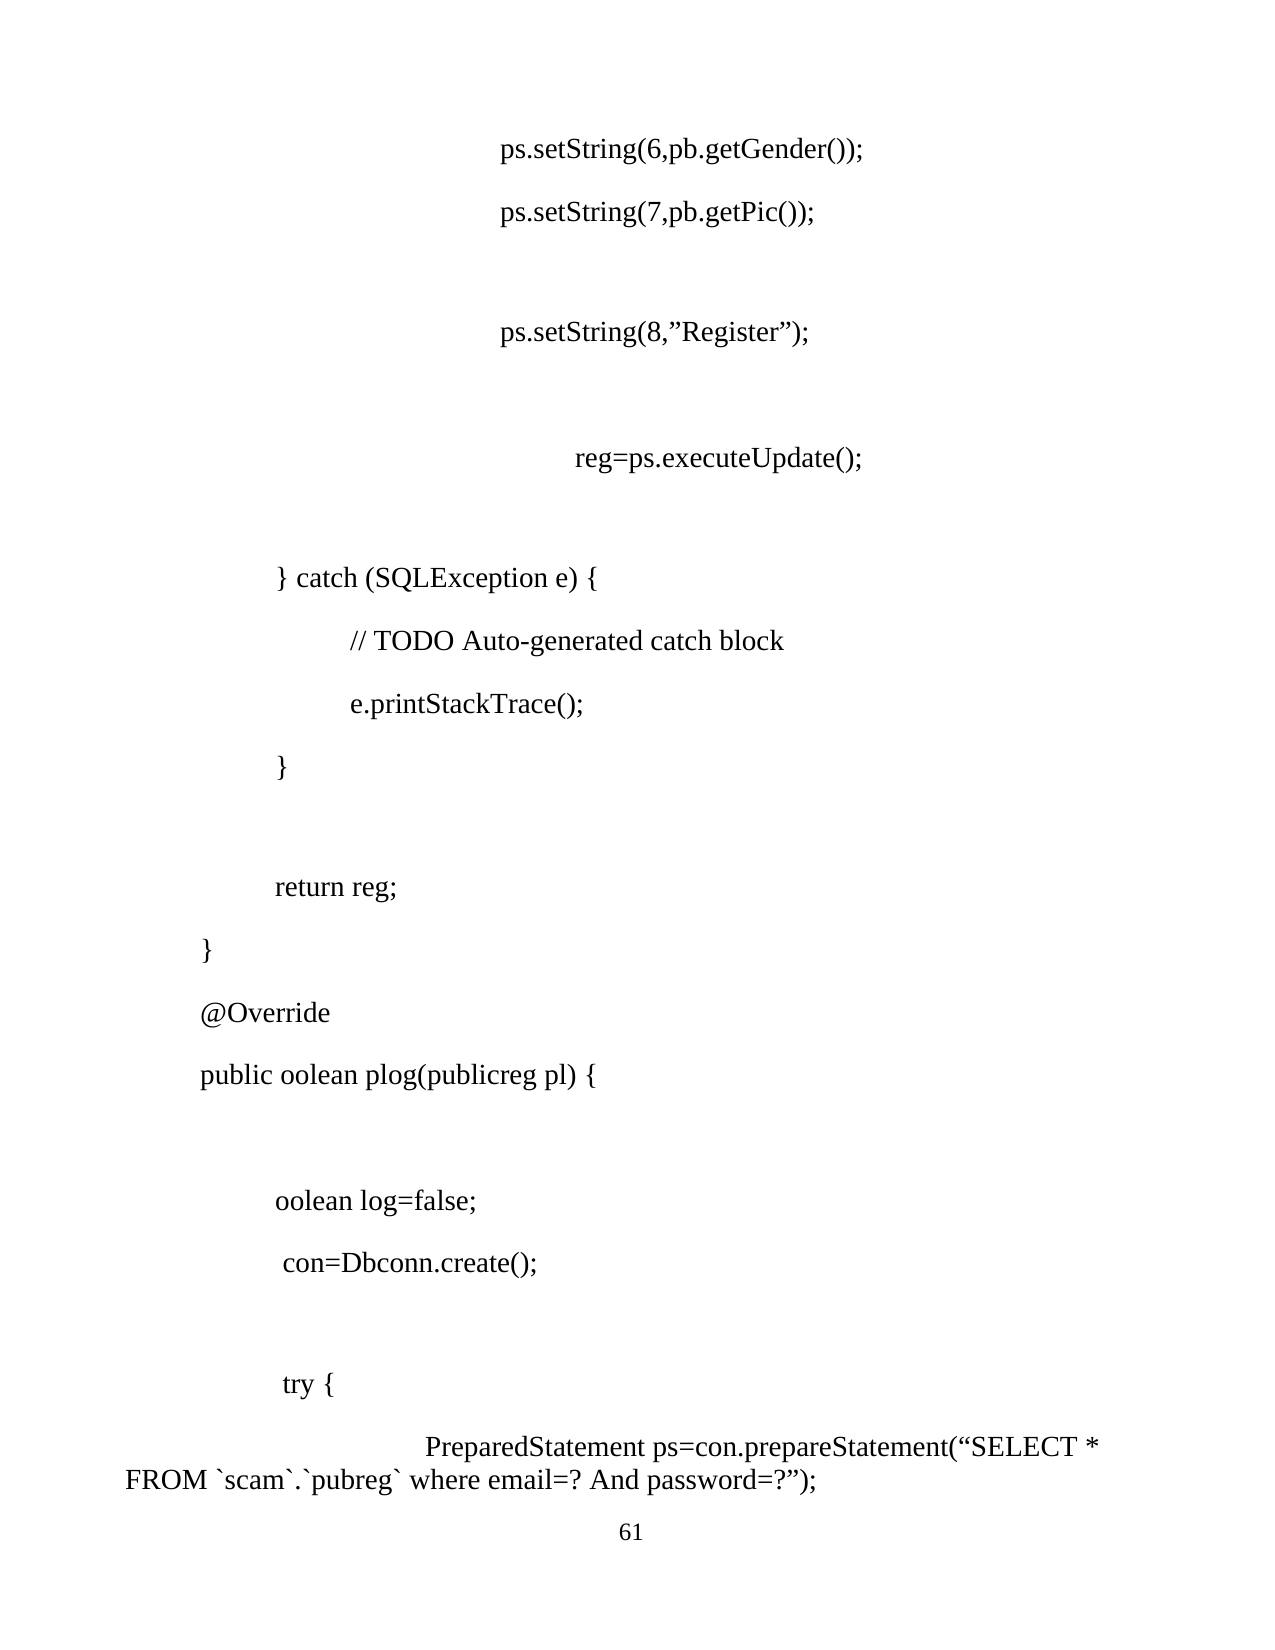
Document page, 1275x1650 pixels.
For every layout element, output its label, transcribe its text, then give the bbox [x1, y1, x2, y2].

text try { [125, 1366, 1137, 1400]
text } [125, 749, 1137, 782]
text e.printStackTrace(); [125, 686, 1137, 719]
text con=Dbconn.create(); [125, 1246, 1137, 1279]
text oolean log=false; [125, 1183, 1137, 1216]
text ps.setString(6,pb.getGender()); [125, 131, 1137, 165]
text } [125, 932, 1137, 966]
text // TODO Auto-generated catch block [125, 623, 1137, 657]
text PreparedStatement ps=con.prepareStatement(“SELECT * FROM `scam`.`pubreg` where email=? And password=?”); [125, 1429, 1137, 1496]
text ps.setString(7,pb.getPic()); [125, 194, 1137, 227]
text public oolean plog(publicreg pl) { [125, 1057, 1137, 1091]
text ps.setString(8,”Register”); [125, 314, 1137, 348]
text reg=ps.executeUpdate(); [125, 440, 1137, 473]
text } catch (SQLException e) { [125, 561, 1137, 594]
text @Override [125, 995, 1137, 1028]
text return reg; [125, 869, 1137, 903]
